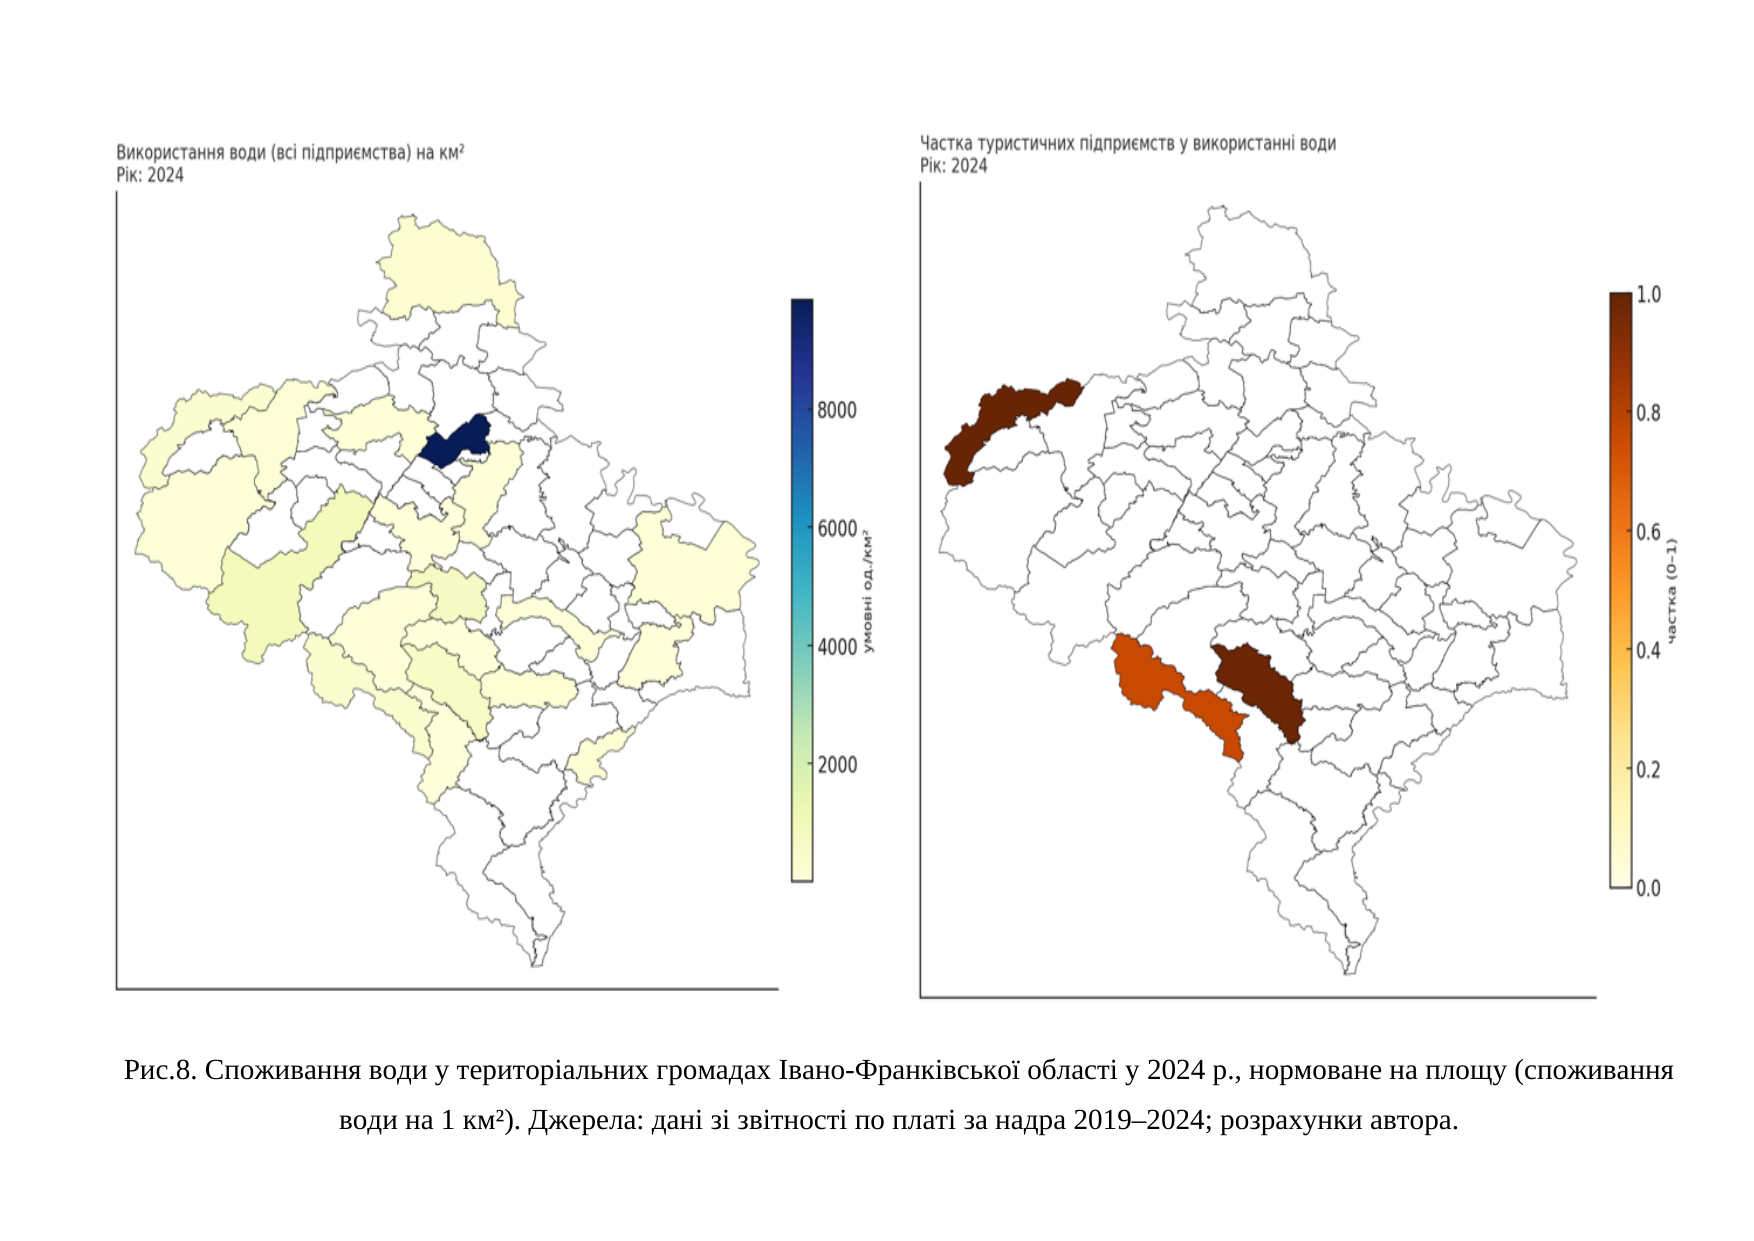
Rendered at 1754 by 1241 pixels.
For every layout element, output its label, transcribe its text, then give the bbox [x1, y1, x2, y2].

text Рис.8. Споживання води у територіальних громадах Івано-Франківської області у 2024 р., нормоване на площу (споживання води на 1 км²). Джерела: дані зі звітності по платі за надра 2019–2024; розрахунки автора. [103, 1052, 1695, 1136]
picture [103, 118, 1695, 1022]
